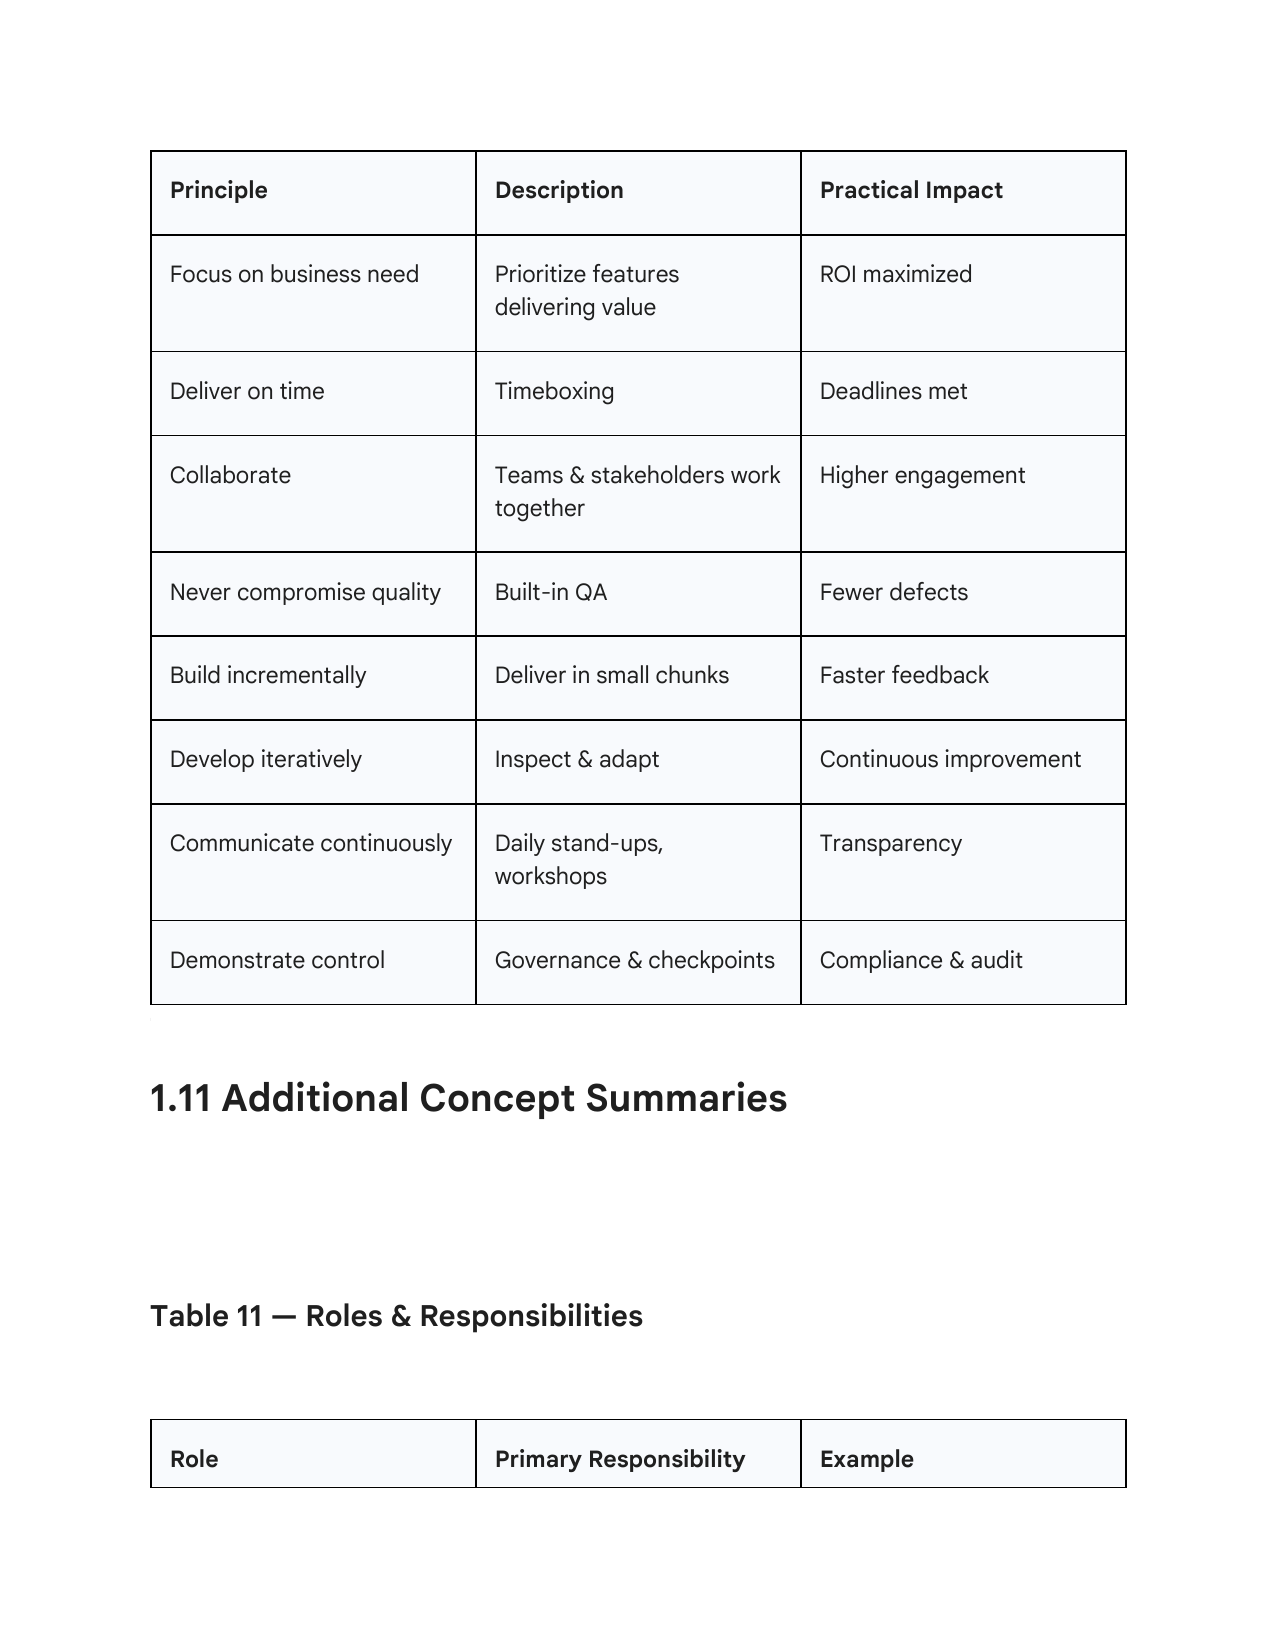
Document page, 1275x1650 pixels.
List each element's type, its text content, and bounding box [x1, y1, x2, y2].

table_cell ROI maximized [802, 236, 1125, 351]
table_header Description [477, 152, 800, 234]
table_cell Compliance & audit [802, 921, 1125, 1004]
table_header Principle [152, 152, 475, 234]
table_cell Continuous improvement [802, 721, 1125, 803]
table_cell Never compromise quality [152, 553, 475, 635]
table_cell Prioritize features delivering value [477, 236, 800, 351]
table_cell Inspect & adapt [477, 721, 800, 803]
table_cell Timeboxing [477, 352, 800, 434]
table_cell Governance & checkpoints [477, 921, 800, 1004]
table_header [477, 1420, 800, 1486]
table_header Role [152, 1420, 475, 1486]
table_cell Demonstrate control [152, 921, 475, 1004]
table_cell Collaborate [152, 436, 475, 551]
table_cell Built-in QA [477, 553, 800, 635]
subtitle Table 11 — Roles & Responsibilities [150, 1298, 1125, 1334]
subtitle 1.11 Additional Concept Summaries [150, 1075, 1125, 1122]
table_cell Daily stand-ups, workshops [477, 805, 800, 920]
table_cell Higher engagement [802, 436, 1125, 551]
table_cell Fewer defects [802, 553, 1125, 635]
table_cell Deliver in small chunks [477, 637, 800, 719]
table_cell Teams & stakeholders work together [477, 436, 800, 551]
table_cell Deadlines met [802, 352, 1125, 434]
table_cell Faster feedback [802, 637, 1125, 719]
table_cell Transparency [802, 805, 1125, 920]
table_cell Build incrementally [152, 637, 475, 719]
table_header Practical Impact [802, 152, 1125, 234]
table_cell Communicate continuously [152, 805, 475, 920]
table_cell Focus on business need [152, 236, 475, 351]
table_cell Deliver on time [152, 352, 475, 434]
table_header Example [802, 1420, 1125, 1486]
table_cell Develop iteratively [152, 721, 475, 803]
